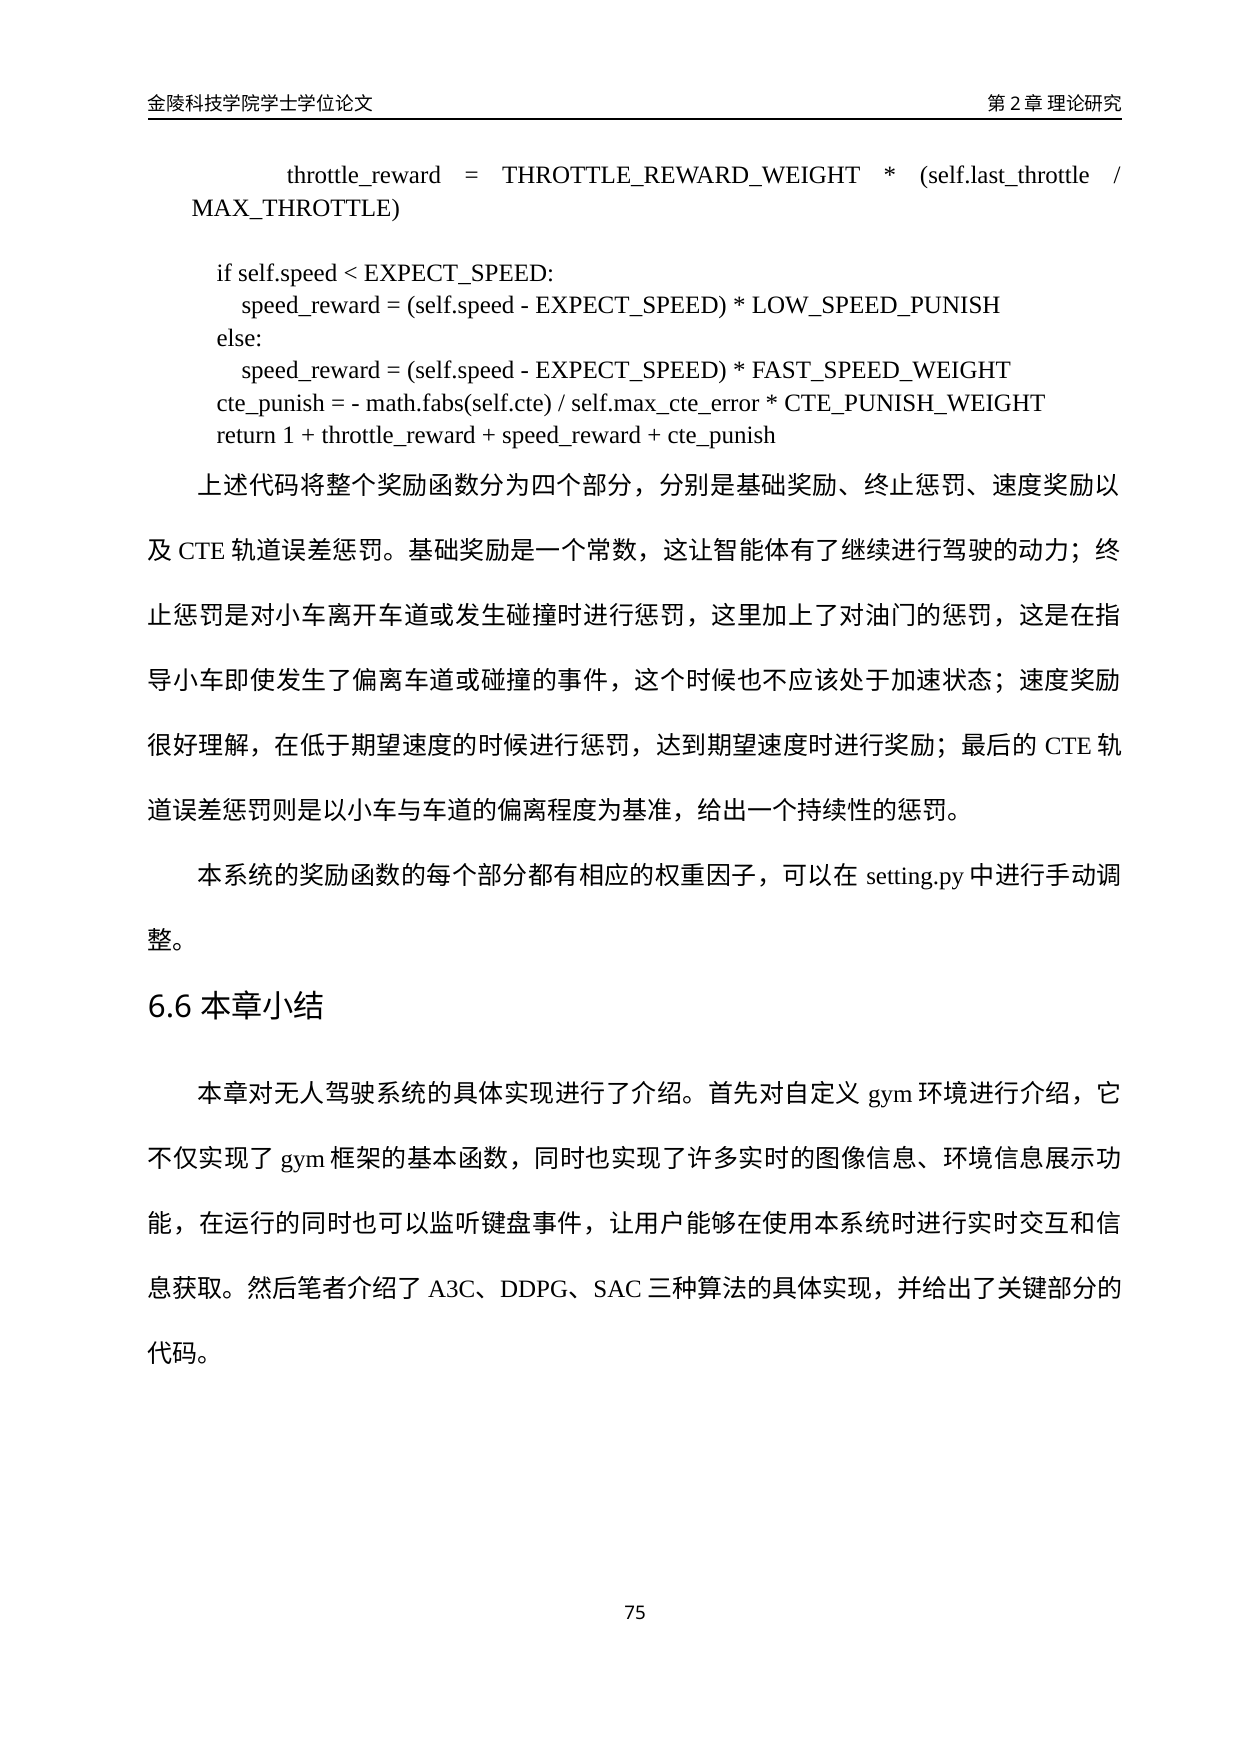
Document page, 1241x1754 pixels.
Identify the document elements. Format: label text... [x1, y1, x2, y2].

text speed_reward = (self.speed - EXPECT_SPEED) * LOW_SPEED_PUNISH [191, 289, 1122, 321]
text 本系统的奖励函数的每个部分都有相应的权重因子，可以在setting.py中进行手动调整。 [148, 841, 1122, 971]
text return 1 + throttle_reward + speed_reward + cte_punish [191, 419, 1122, 451]
text 本章对无人驾驶系统的具体实现进行了介绍。首先对自定义gym环境进行介绍，它不仅实现了gym框架的基本函数，同时也实现了许多实时的图像信息、环境信息展示功能，在运行的同时也可以监听键盘事件，让用户能够在使用本系统时进行实时交互和信息获取。然后笔者介绍了A3C、DDPG、SAC三种算法的具体实现，并给出了关键部分的代码。 [148, 1059, 1122, 1384]
text cte_punish = - math.fabs(self.cte) / self.max_cte_error * CTE_PUNISH_WEIGHT [191, 386, 1122, 419]
text if self.speed < EXPECT_SPEED: [191, 256, 1122, 289]
text else: [191, 321, 1122, 354]
text 上述代码将整个奖励函数分为四个部分，分别是基础奖励、终止惩罚、速度奖励以及CTE轨道误差惩罚。基础奖励是一个常数，这让智能体有了继续进行驾驶的动力；终止惩罚是对小车离开车道或发生碰撞时进行惩罚，这里加上了对油门的惩罚，这是在指导小车即使发生了偏离车道或碰撞的事件，这个时候也不应该处于加速状态；速度奖励很好理解，在低于期望速度的时候进行惩罚，达到期望速度时进行奖励；最后的CTE轨道误差惩罚则是以小车与车道的偏离程度为基准，给出一个持续性的惩罚。 [148, 451, 1122, 841]
text throttle_reward = THROTTLE_REWARD_WEIGHT * (self.last_throttle / MAX_THROTTLE) [191, 159, 1122, 224]
text speed_reward = (self.speed - EXPECT_SPEED) * FAST_SPEED_WEIGHT [191, 354, 1122, 386]
subtitle 6.6 本章小结 [148, 971, 1122, 1036]
